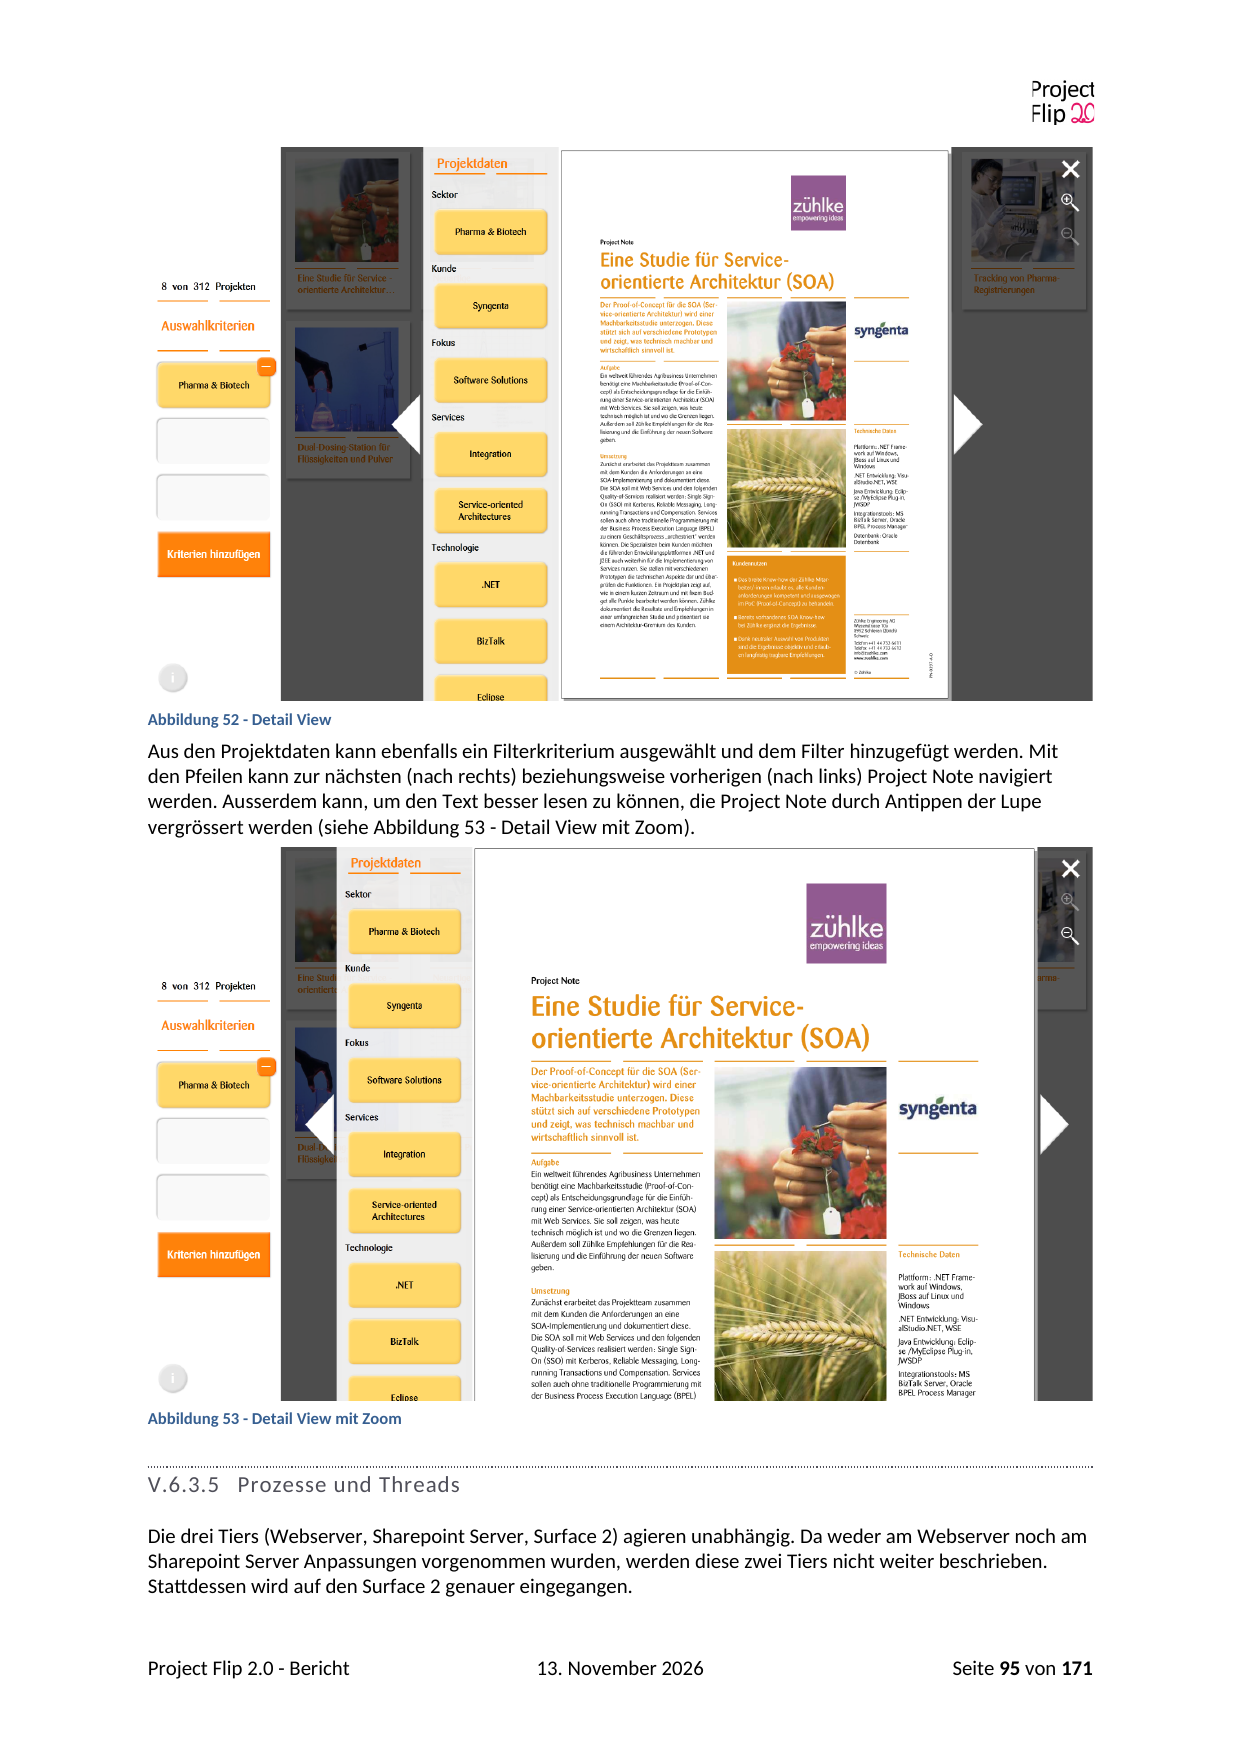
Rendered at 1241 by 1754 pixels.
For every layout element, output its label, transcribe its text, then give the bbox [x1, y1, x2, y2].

text Die drei Tiers (Webserver, Sharepoint Server, Surface 2) agieren unabhängig. Da weder am Webserver noch am Sharepoint Server Anpassungen vorgenommen wurden, werden diese zwei Tiers nicht weiter beschrieben. Stattdessen wird auf den Surface 2 genauer eingegangen. [148, 1523, 1093, 1599]
picture [147, 847, 1093, 1401]
text Aus den Projektdaten kann ebenfalls ein Filterkriterium ausgewählt und dem Filter hinzugefügt werden. Mit den Pfeilen kann zur nächsten (nach rechts) beziehungsweise vorherigen (nach links) Project Note navigiert werden. Ausserdem kann, um den Text besser lesen zu können, die Project Note durch Antippen der Lupe vergrössert werden (siehe Abbildung 53 - Detail View mit Zoom). [148, 738, 1093, 839]
picture [1081, 79, 1097, 124]
subtitle Prozesse und Threads [148, 1466, 1093, 1498]
text Abbildung 53 - Detail View mit Zoom [148, 1408, 1093, 1429]
text Abbildung 52 - Detail View [148, 709, 1093, 729]
picture [147, 147, 1093, 701]
